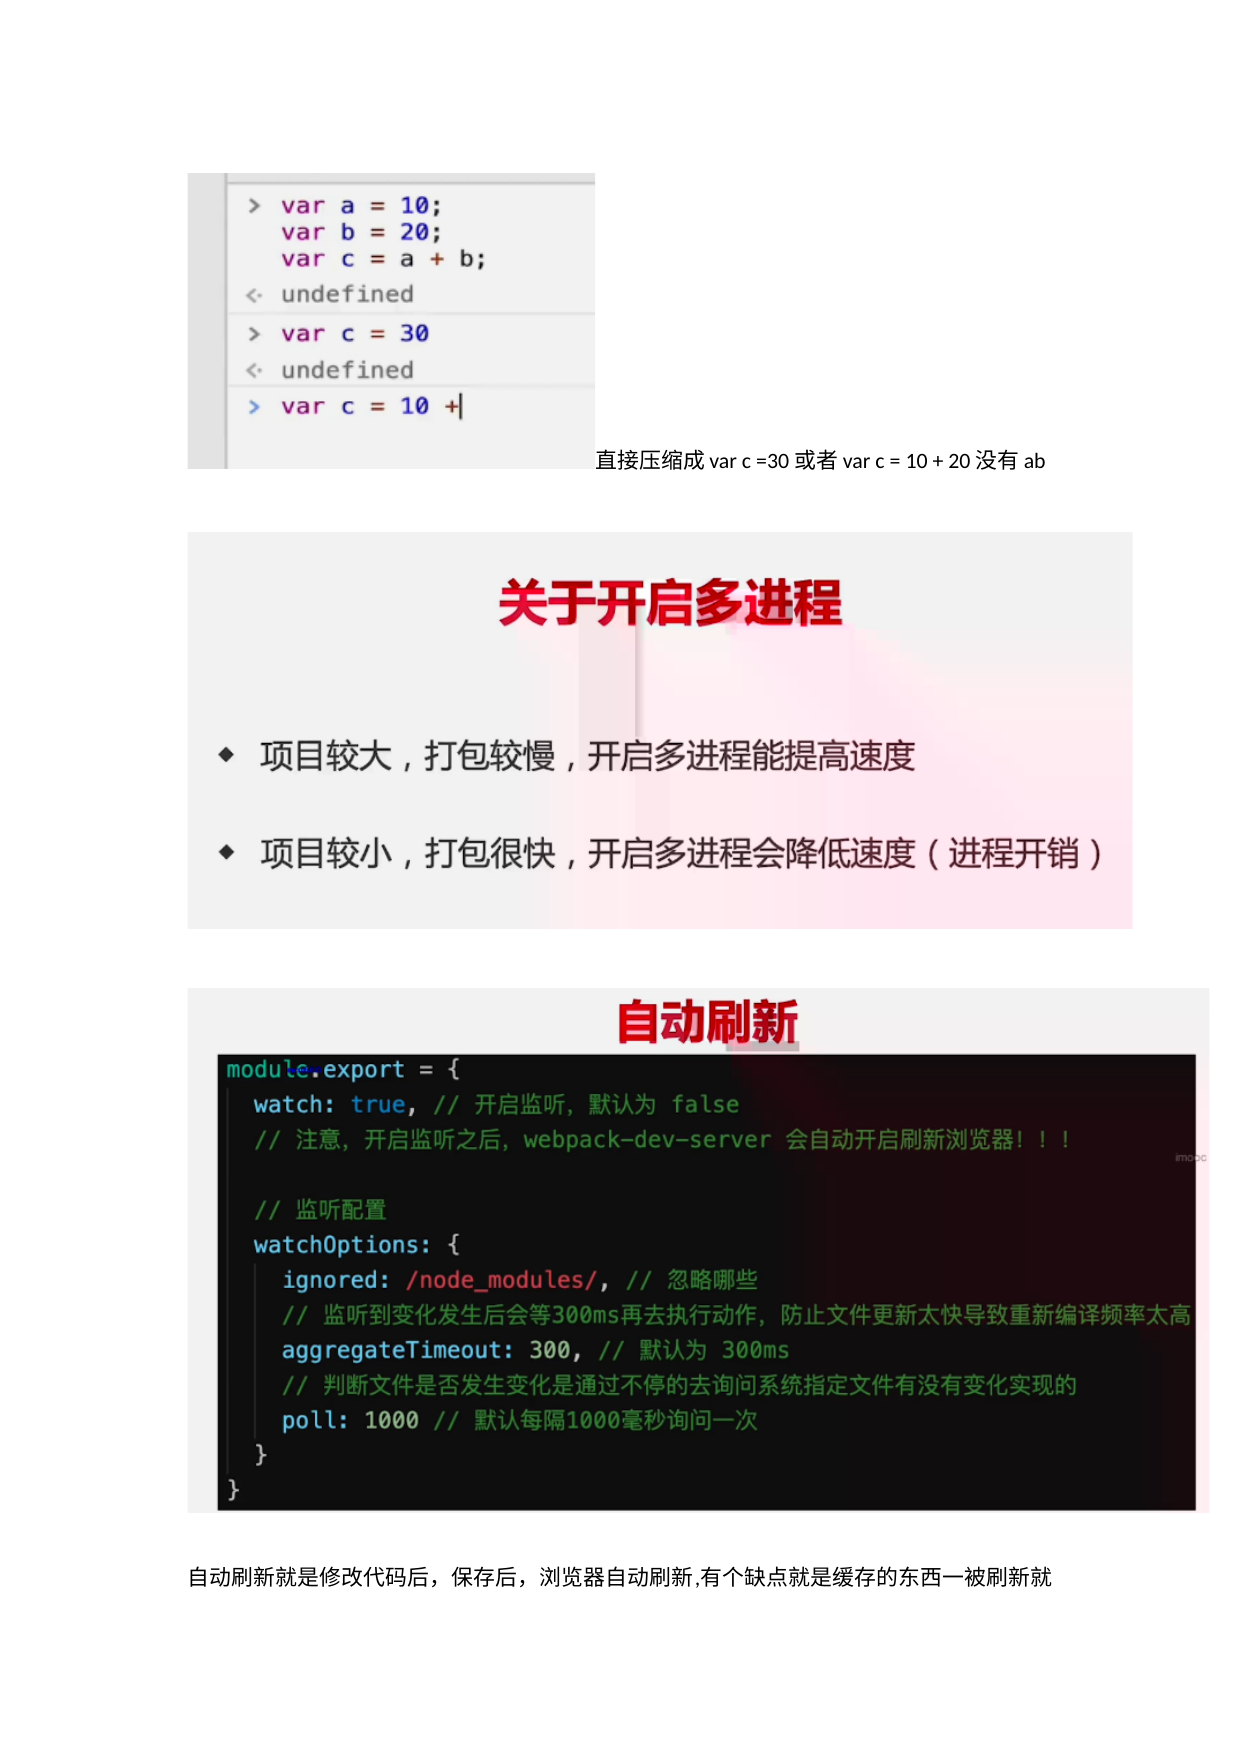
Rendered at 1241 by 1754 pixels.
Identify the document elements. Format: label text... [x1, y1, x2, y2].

picture [187, 988, 1210, 1513]
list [187, 1559, 1053, 1592]
picture [187, 173, 596, 469]
picture [187, 532, 1133, 929]
